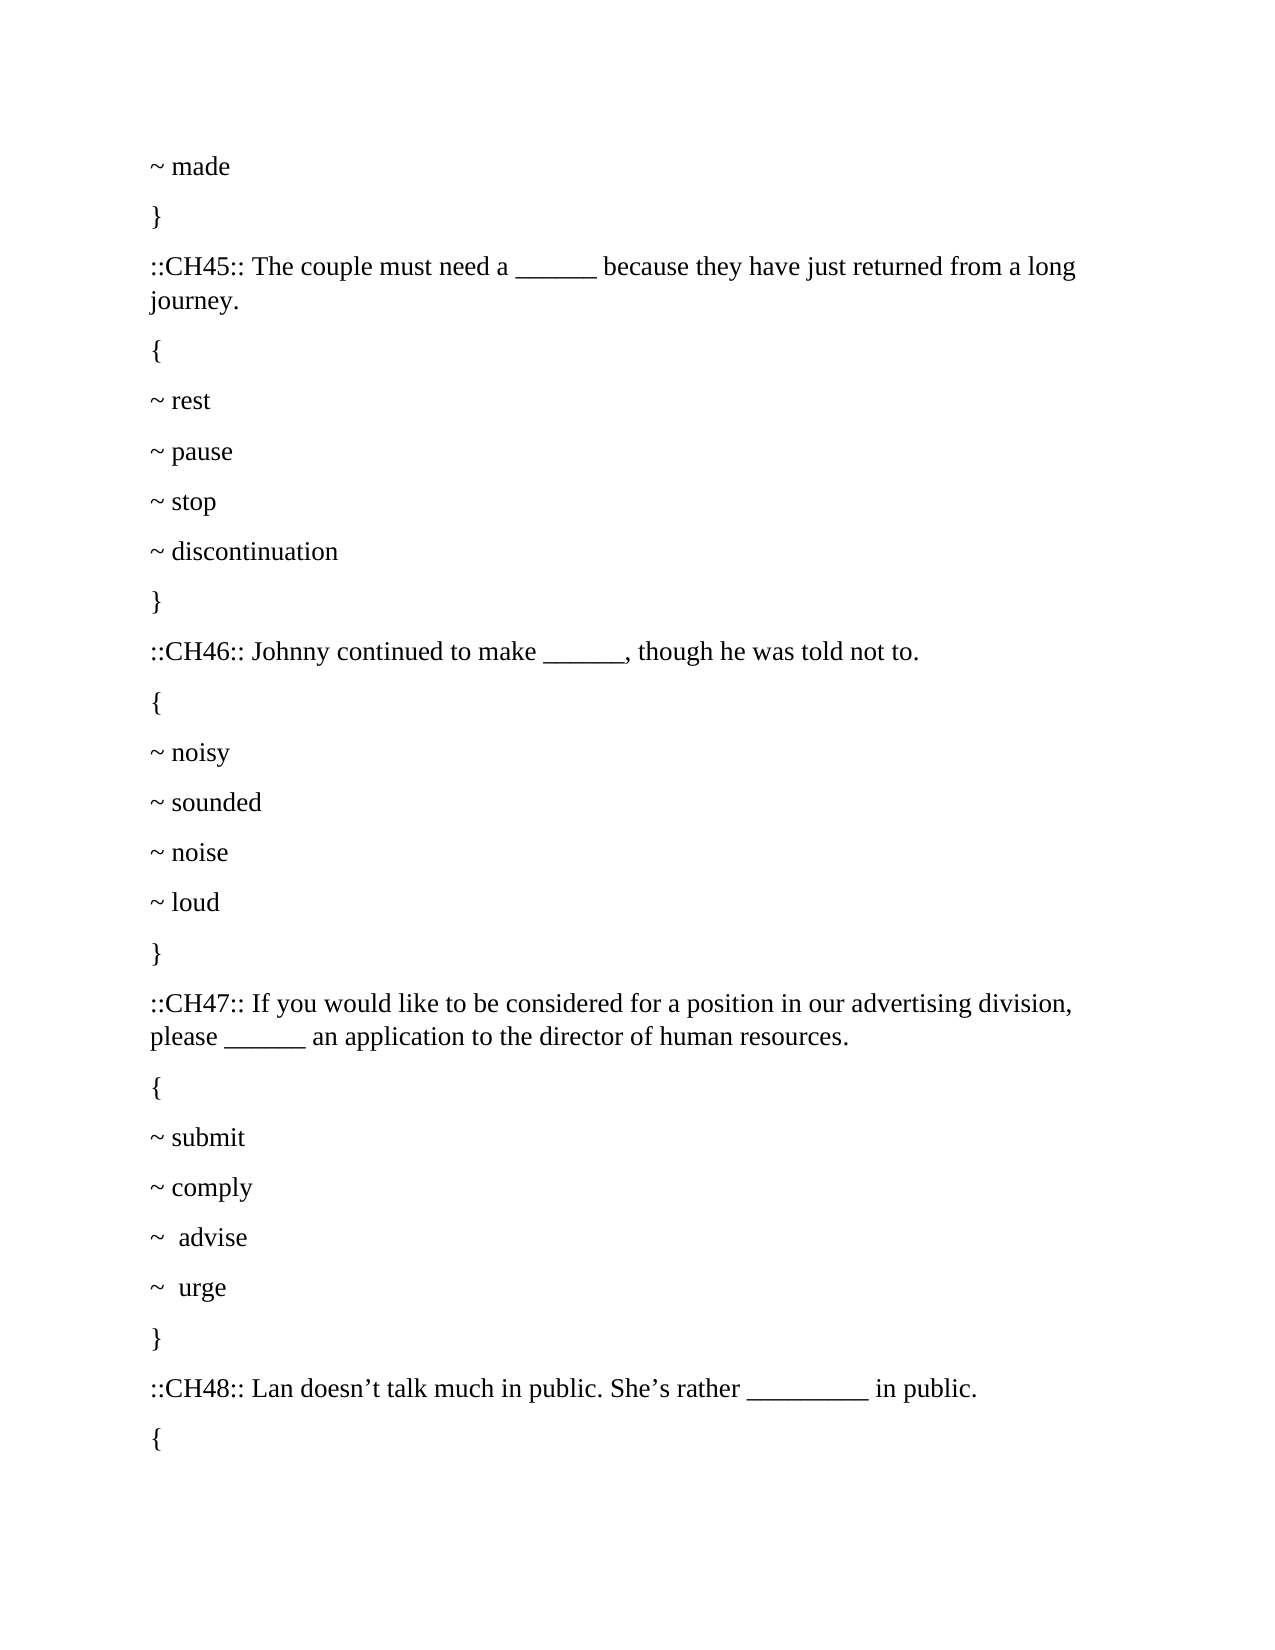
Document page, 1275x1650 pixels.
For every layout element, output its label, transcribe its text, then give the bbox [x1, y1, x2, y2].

text ::CH46:: Johnny continued to make ______, though he was told not to. [150, 635, 1125, 667]
text ~ stop [150, 485, 1125, 516]
text ~ noise [150, 836, 1125, 867]
text } [150, 937, 1125, 968]
text ~ sounded [150, 786, 1125, 817]
text } [150, 1322, 1125, 1353]
text { [150, 1071, 1125, 1102]
text { [150, 1422, 1125, 1453]
text ::CH47:: If you would like to be considered for a position in our advertising division, please ______ an application to the director of human resources. [150, 987, 1125, 1052]
text ~ submit [150, 1121, 1125, 1152]
text ~ urge [150, 1271, 1125, 1303]
text ~ rest [150, 384, 1125, 416]
text { [150, 334, 1125, 365]
text } [150, 585, 1125, 616]
text } [150, 200, 1125, 231]
text ::CH48:: Lan doesn’t talk much in public. She’s rather _________ in public. [150, 1372, 1125, 1403]
text ~ noisy [150, 736, 1125, 767]
text ~ discontinuation [150, 535, 1125, 566]
text ~ loud [150, 886, 1125, 918]
text ~ made [150, 150, 1125, 181]
text ~ comply [150, 1171, 1125, 1202]
text ~ advise [150, 1221, 1125, 1252]
text ::CH45:: The couple must need a ______ because they have just returned from a long journey. [150, 250, 1125, 315]
text { [150, 686, 1125, 717]
text ~ pause [150, 434, 1125, 466]
